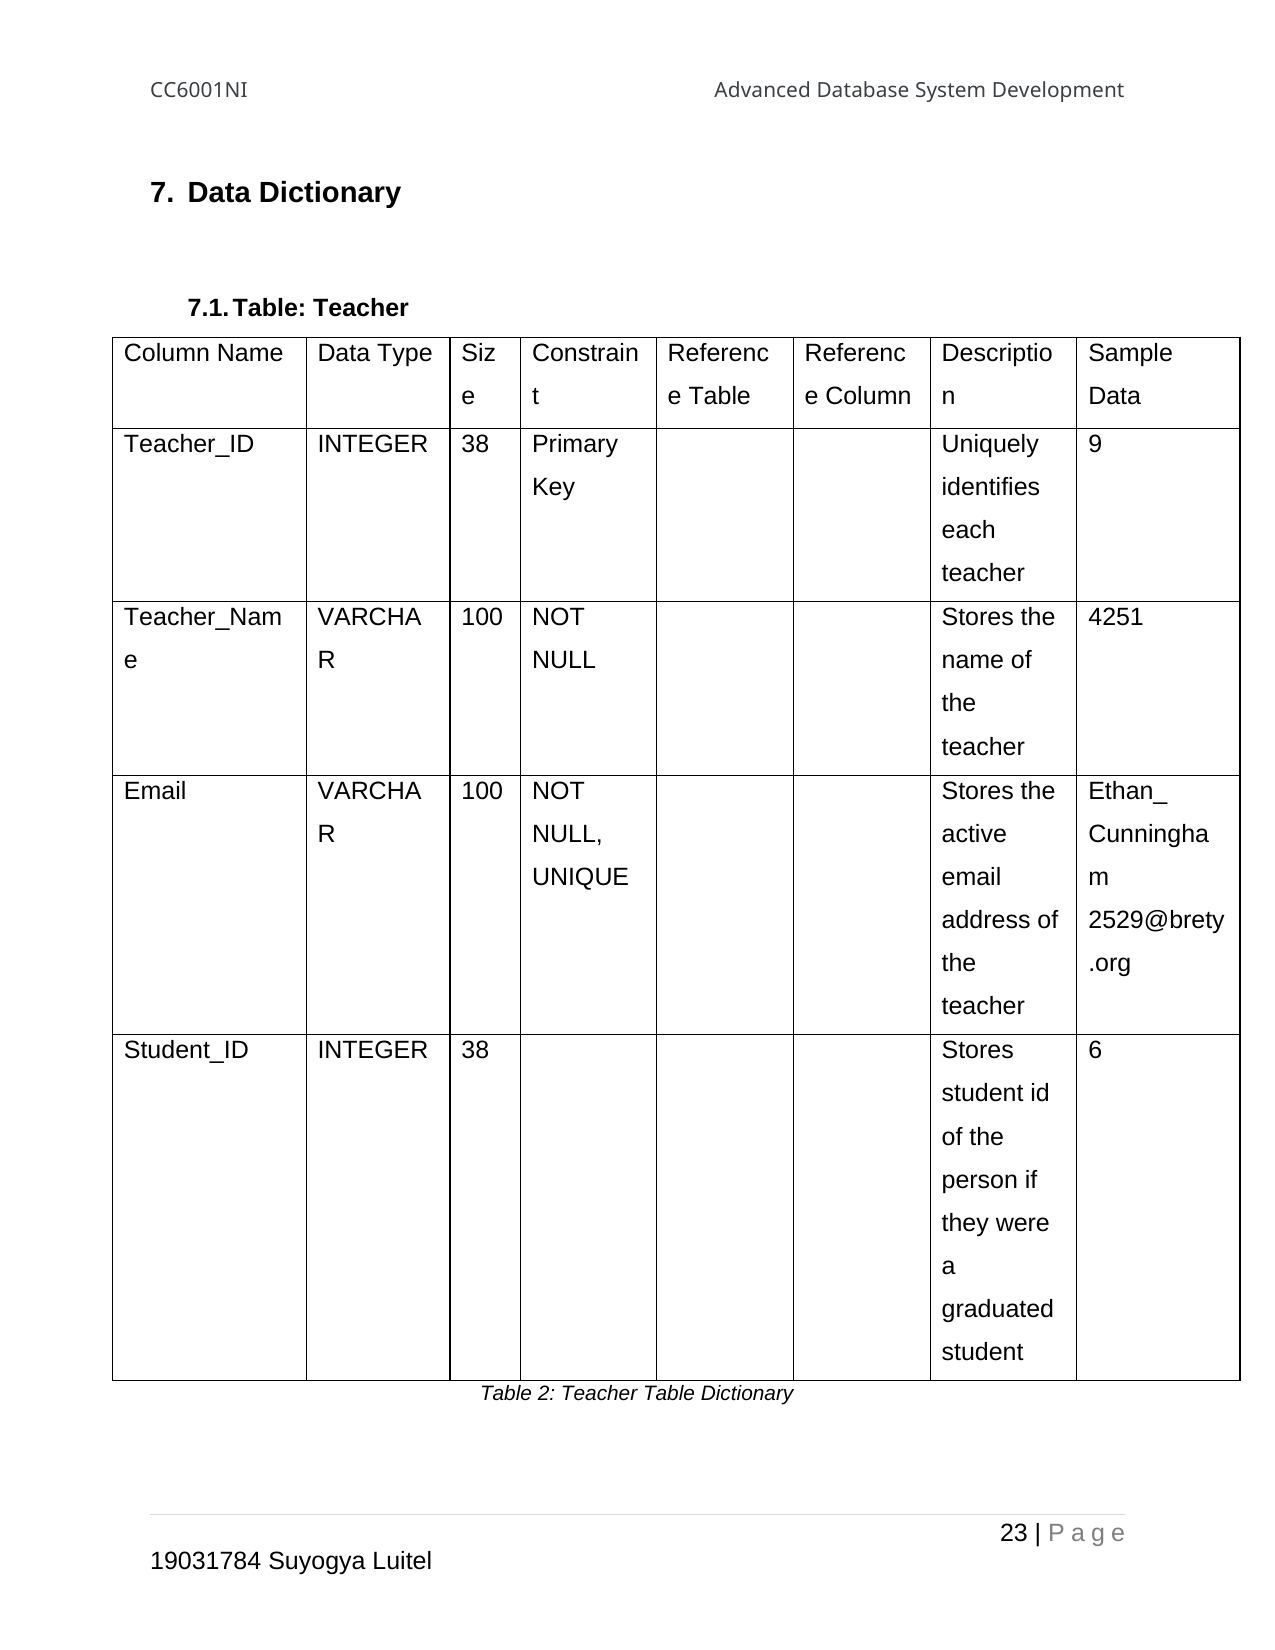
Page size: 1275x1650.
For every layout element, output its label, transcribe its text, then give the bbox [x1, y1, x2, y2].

table_header Data Type [307, 338, 449, 428]
table_cell [794, 429, 930, 601]
table_cell Ethan_ Cunningham 2529@brety .org [1077, 776, 1239, 1034]
table_cell NOT NULL, UNIQUE [521, 776, 656, 1034]
table_cell Email [113, 776, 306, 1034]
table_cell Teacher_ID [113, 429, 306, 601]
table_cell 100 [451, 602, 520, 774]
table_cell [794, 776, 930, 1034]
table_cell 38 [451, 1035, 520, 1380]
table_cell Stores the name of the teacher [931, 602, 1076, 774]
table_cell Stores student id of the person if they were a graduated student [931, 1035, 1076, 1380]
table_header Column Name [113, 338, 306, 428]
table_cell 4251 [1077, 602, 1239, 774]
table_header Size [451, 338, 520, 428]
table_cell [657, 429, 793, 601]
table_cell 9 [1077, 429, 1239, 601]
table_header Reference Table [657, 338, 793, 428]
table_cell 38 [451, 429, 520, 601]
table_cell VARCHAR [307, 776, 449, 1034]
table_cell VARCHAR [307, 602, 449, 774]
table_header Description [931, 338, 1076, 428]
table_cell Student_ID [113, 1035, 306, 1380]
table_cell 6 [1077, 1035, 1239, 1380]
table_cell Primary Key [521, 429, 656, 601]
table_header Constraint [521, 338, 656, 428]
text Table 2: Teacher Table Dictionary [150, 1381, 1125, 1405]
table_header Sample Data [1077, 338, 1239, 428]
table_cell Stores the active email address of the teacher [931, 776, 1076, 1034]
table_cell [794, 602, 930, 774]
table_cell INTEGER [307, 429, 449, 601]
table_cell [794, 1035, 930, 1380]
table_cell Uniquely identifies each teacher [931, 429, 1076, 601]
table_cell [657, 1035, 793, 1380]
subtitle Data Dictionary [150, 175, 1125, 208]
table_header Reference Column [794, 338, 930, 428]
table_cell 100 [451, 776, 520, 1034]
table_cell [521, 1035, 656, 1380]
table_cell NOT NULL [521, 602, 656, 774]
table_cell [657, 602, 793, 774]
subtitle Table: Teacher [187, 293, 1125, 322]
table_cell INTEGER [307, 1035, 449, 1380]
table_cell Teacher_Name [113, 602, 306, 774]
table_cell [657, 776, 793, 1034]
